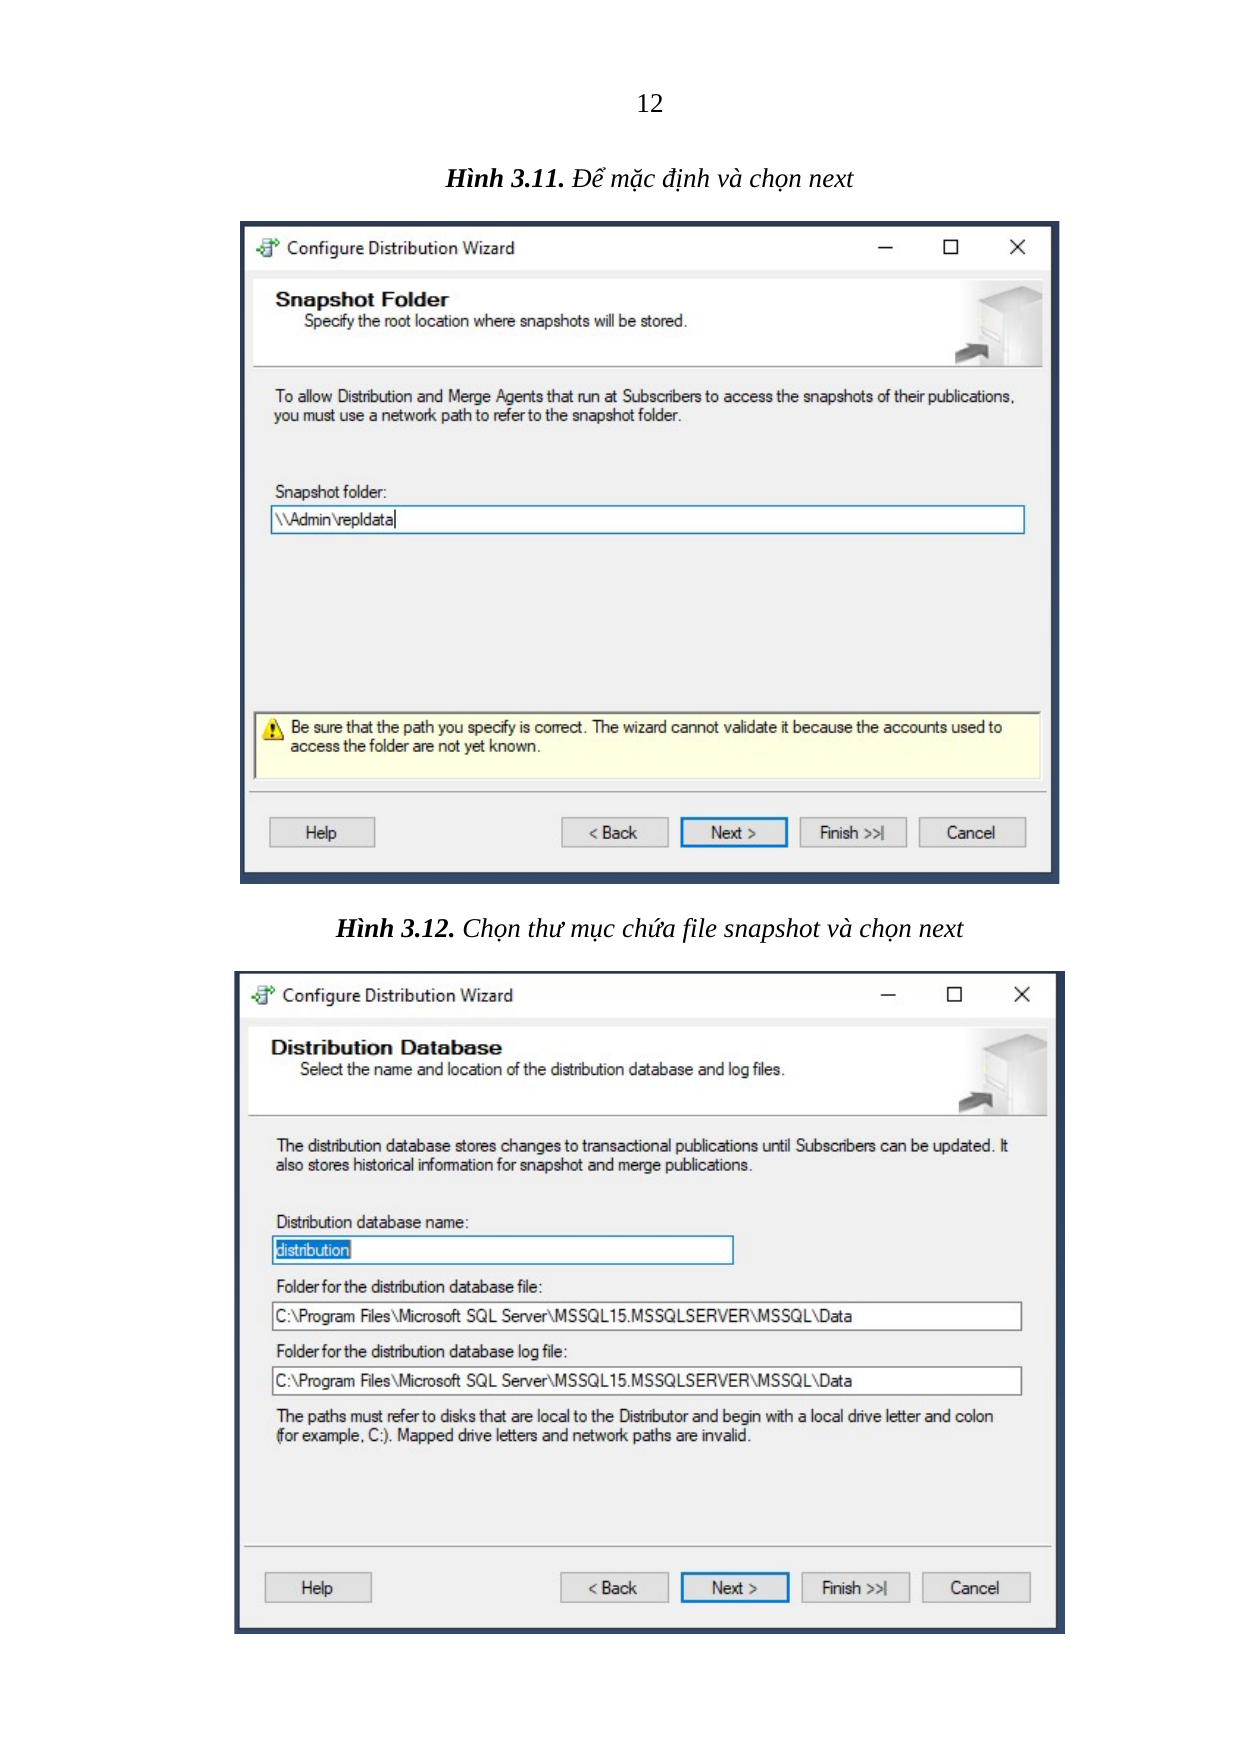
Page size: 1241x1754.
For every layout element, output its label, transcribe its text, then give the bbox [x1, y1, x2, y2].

picture [240, 221, 1060, 884]
picture [234, 971, 1065, 1634]
